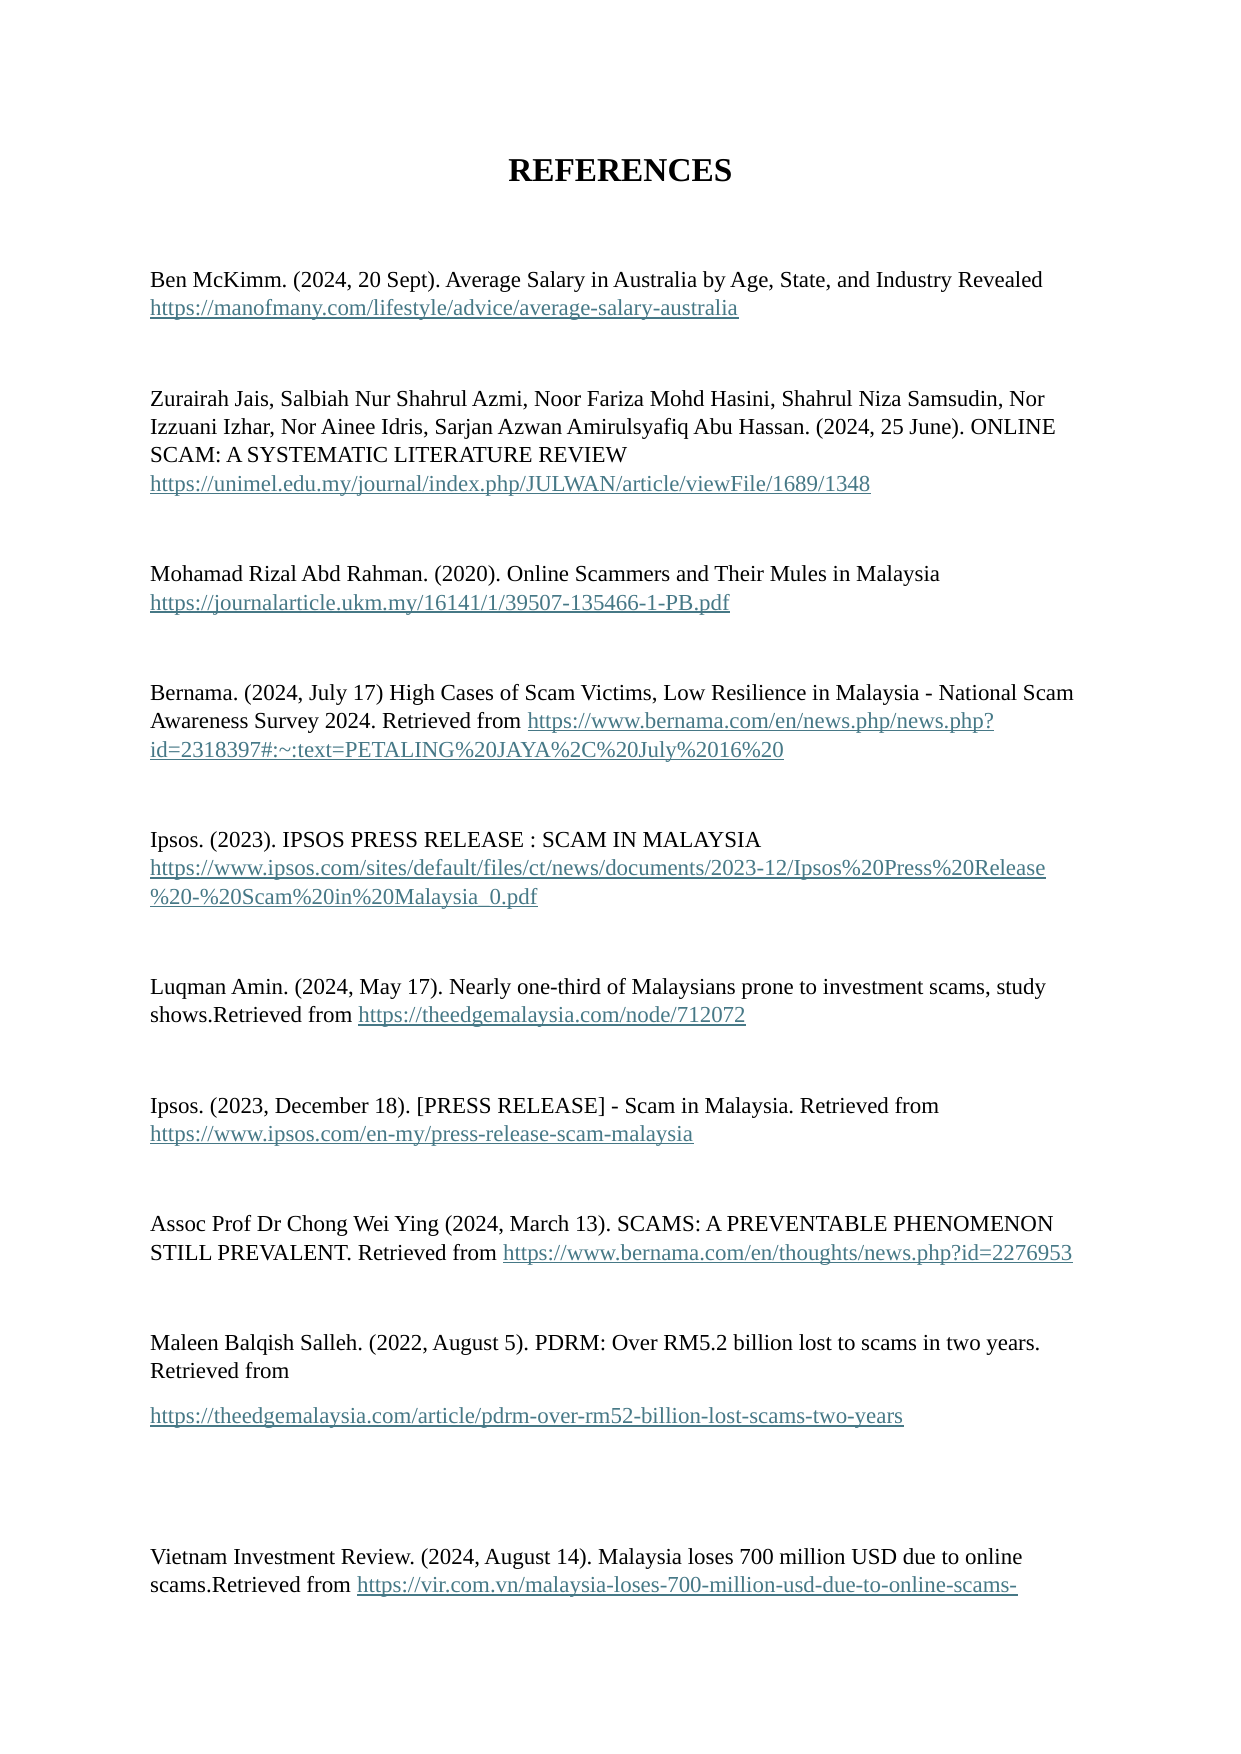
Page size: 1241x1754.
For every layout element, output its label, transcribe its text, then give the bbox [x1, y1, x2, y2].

text Mohamad Rizal Abd Rahman. (2020). Online Scammers and Their Mules in Malaysia https://journalarticle.ukm.my/16141/1/39507-135466-1-PB.pdf [150, 560, 1090, 615]
text Zurairah Jais, Salbiah Nur Shahrul Azmi, Noor Fariza Mohd Hasini, Shahrul Niza Samsudin, Nor Izzuani Izhar, Nor Ainee Idris, Sarjan Azwan Amirulsyafiq Abu Hassan. (2024, 25 June). ONLINE SCAM: A SYSTEMATIC LITERATURE REVIEW https://unimel.edu.my/journal/index.php/JULWAN/article/viewFile/1689/1348 [150, 385, 1090, 496]
text https://theedgemalaysia.com/article/pdrm-over-rm52-billion-lost-scams-two-years [150, 1402, 1090, 1429]
text REFERENCES [150, 150, 1090, 188]
text Luqman Amin. (2024, May 17). Nearly one-third of Malaysians prone to investment scams, study shows.Retrieved from https://theedgemalaysia.com/node/712072 [150, 973, 1090, 1028]
text Maleen Balqish Salleh. (2022, August 5). PDRM: Over RM5.2 billion lost to scams in two years. Retrieved from [150, 1329, 1090, 1384]
text Ipsos. (2023, December 18). [PRESS RELEASE] - Scam in Malaysia. Retrieved from https://www.ipsos.com/en-my/press-release-scam-malaysia [150, 1092, 1090, 1146]
text Ben McKimm. (2024, 20 Sept). Average Salary in Australia by Age, State, and Industry Revealed https://manofmany.com/lifestyle/advice/average-salary-australia [150, 266, 1090, 321]
text Assoc Prof Dr Chong Wei Ying (2024, March 13). SCAMS: A PREVENTABLE PHENOMENON STILL PREVALENT. Retrieved from https://www.bernama.com/en/thoughts/news.php?id=2276953 [150, 1210, 1090, 1265]
text Bernama. (2024, July 17) High Cases of Scam Victims, Low Resilience in Malaysia - National Scam Awareness Survey 2024. Retrieved from https://www.bernama.com/en/news.php/news.php?id=2318397#:~:text=PETALING%20JAYA%2C%20July%2016%20 [150, 679, 1090, 762]
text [150, 1543, 1090, 1598]
text Ipsos. (2023). IPSOS PRESS RELEASE : SCAM IN MALAYSIA https://www.ipsos.com/sites/default/files/ct/news/documents/2023-12/Ipsos%20Press%20Release%20-%20Scam%20in%20Malaysia_0.pdf [150, 826, 1090, 909]
